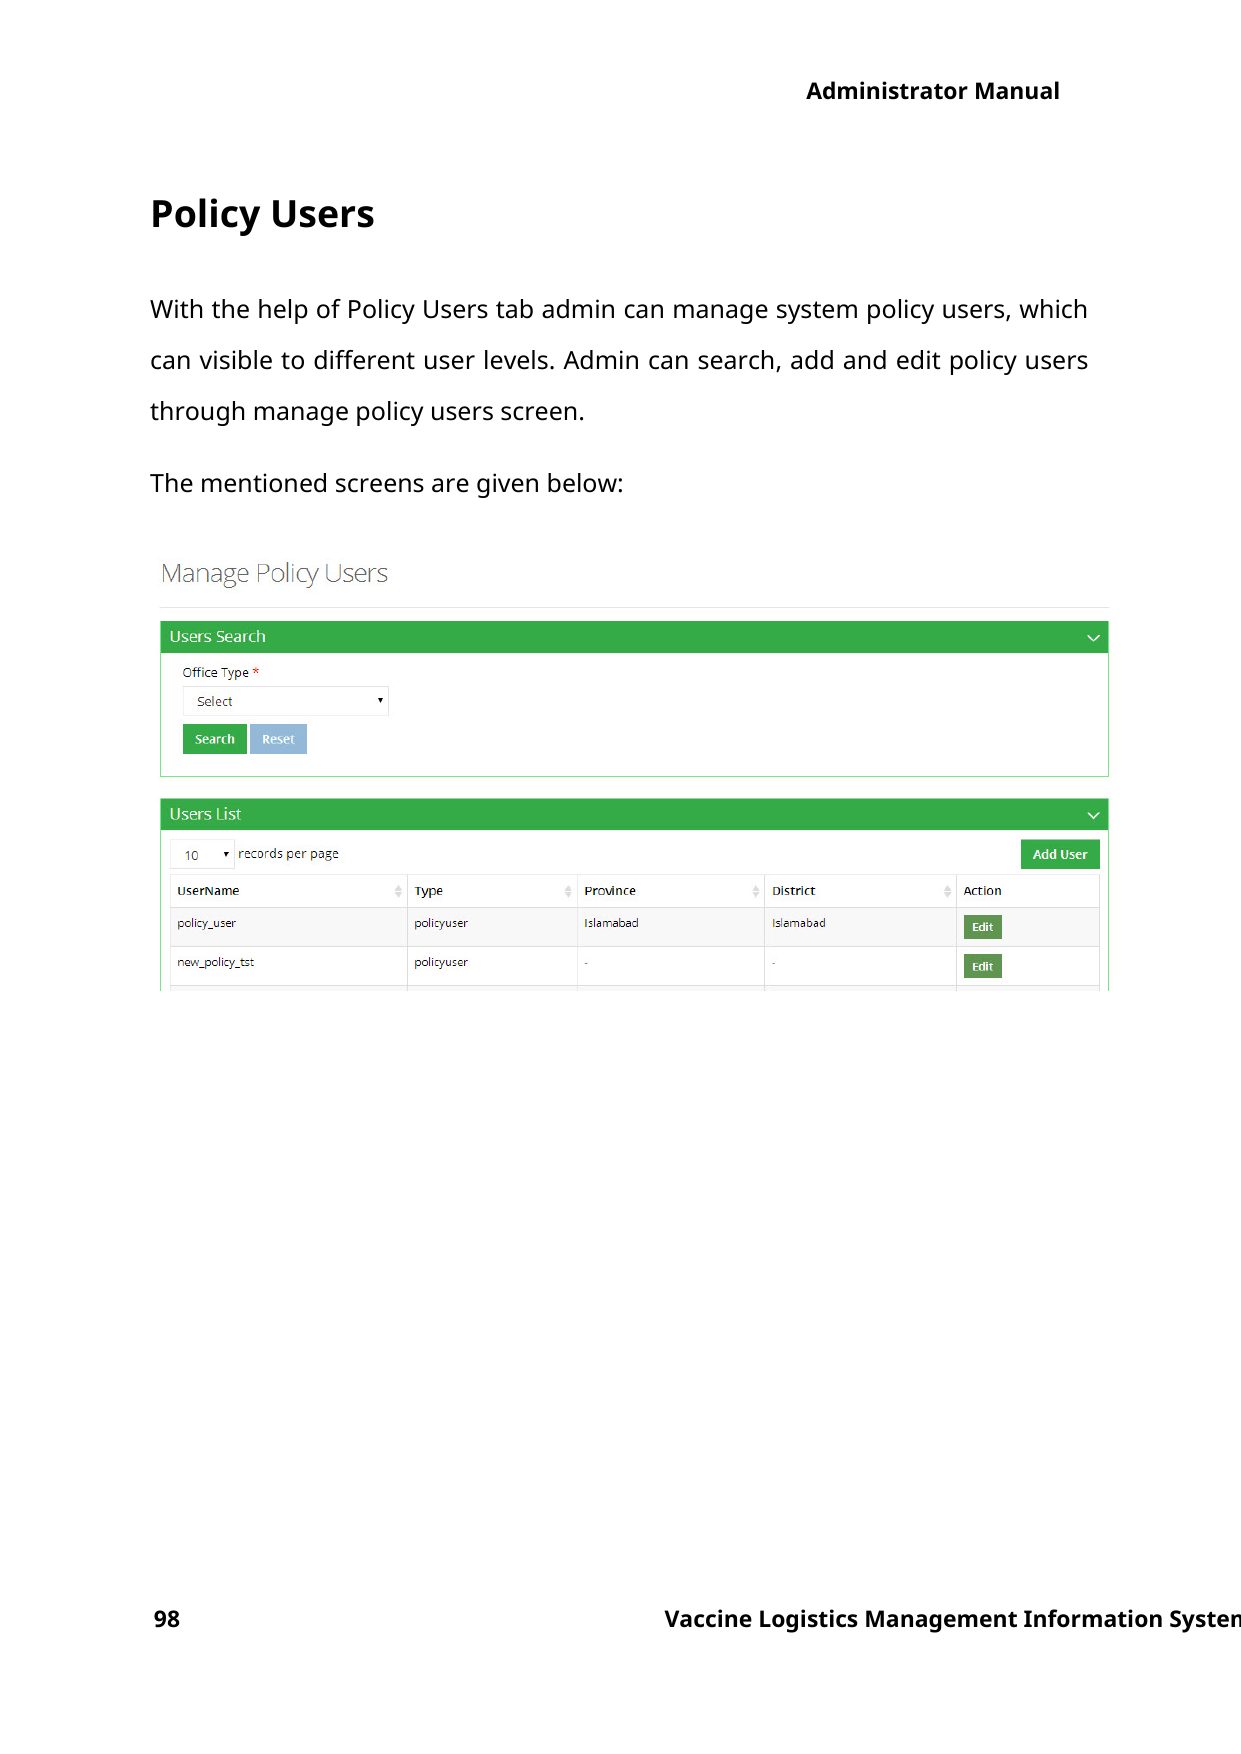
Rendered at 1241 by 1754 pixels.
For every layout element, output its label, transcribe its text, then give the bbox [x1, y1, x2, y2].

text The mentioned screens are given below: [150, 465, 1090, 499]
text With the help of Policy Users tab admin can manage system policy users, which can visible to different user levels. Admin can search, add and edit policy users through manage policy users screen. [150, 291, 1090, 427]
subtitle Policy Users [150, 187, 1090, 238]
picture [150, 537, 1121, 991]
